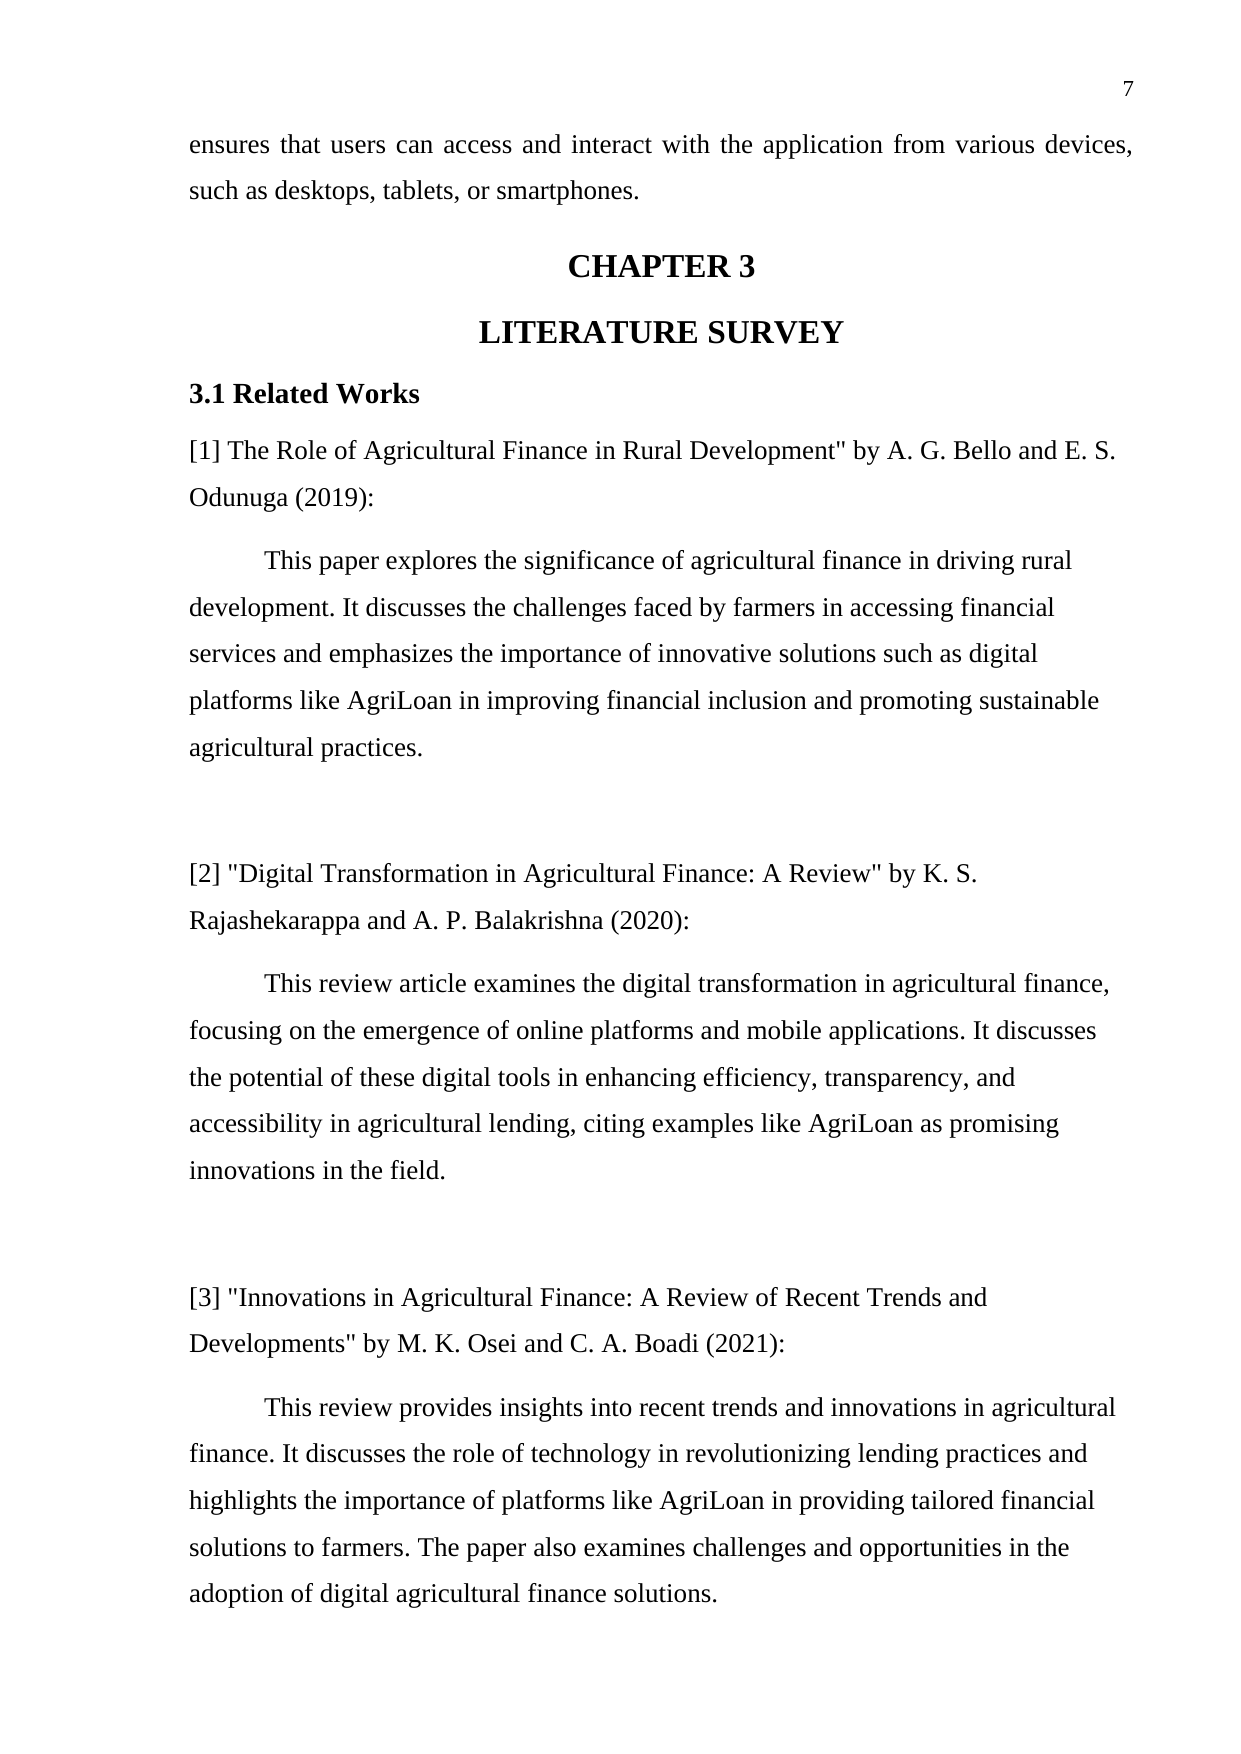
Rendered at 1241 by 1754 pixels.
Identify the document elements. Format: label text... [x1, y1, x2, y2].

text This review article examines the digital transformation in agricultural finance, focusing on the emergence of online platforms and mobile applications. It discusses the potential of these digital tools in enhancing efficiency, transparency, and accessibility in agricultural lending, citing examples like AgriLoan as promising innovations in the field. [189, 968, 1134, 1185]
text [189, 128, 1134, 206]
text CHAPTER 3 [189, 246, 1134, 284]
text 3.1 Related Works [189, 376, 1134, 409]
text LITERATURE SURVEY [189, 312, 1134, 351]
text [3] "Innovations in Agricultural Finance: A Review of Recent Trends and Developments" by M. K. Osei and C. A. Boadi (2021): [189, 1281, 1134, 1359]
text This review provides insights into recent trends and innovations in agricultural finance. It discusses the role of technology in revolutionizing lending practices and highlights the importance of platforms like AgriLoan in providing tailored financial solutions to farmers. The paper also examines challenges and opportunities in the adoption of digital agricultural finance solutions. [189, 1391, 1134, 1609]
text [2] "Digital Transformation in Agricultural Finance: A Review" by K. S. Rajashekarappa and A. P. Balakrishna (2020): [189, 858, 1134, 935]
text [1] The Role of Agricultural Finance in Rural Development" by A. G. Bello and E. S. Odunuga (2019): [189, 434, 1134, 512]
text This paper explores the significance of agricultural finance in driving rural development. It discusses the challenges faced by farmers in accessing financial services and emphasizes the importance of innovative solutions such as digital platforms like AgriLoan in improving financial inclusion and promoting sustainable agricultural practices. [189, 544, 1134, 762]
